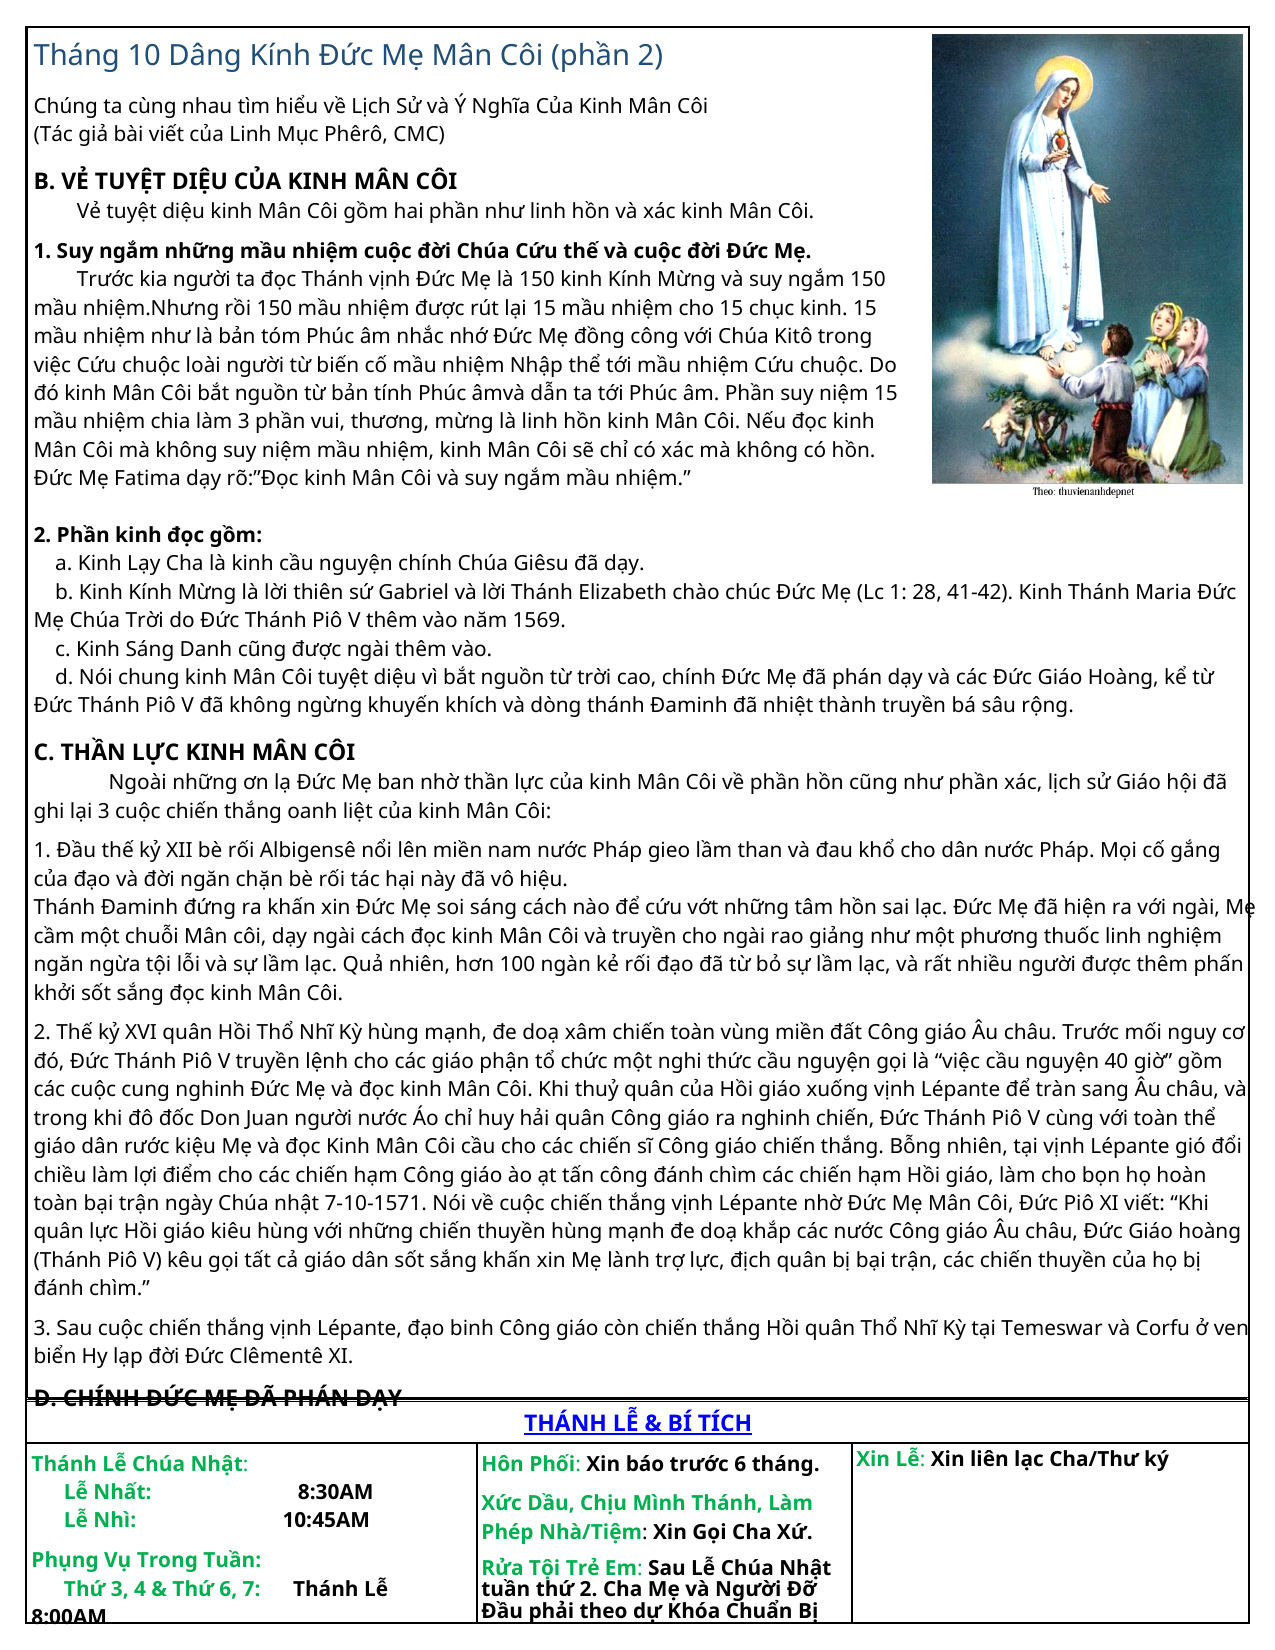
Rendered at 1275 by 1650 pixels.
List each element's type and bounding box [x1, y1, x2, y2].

table_cell [27, 1444, 476, 1622]
table_cell [27, 1402, 1248, 1442]
table_header [28, 28, 1248, 1397]
picture [932, 34, 1243, 502]
table_cell [853, 1444, 1248, 1622]
table_cell [478, 1444, 851, 1622]
